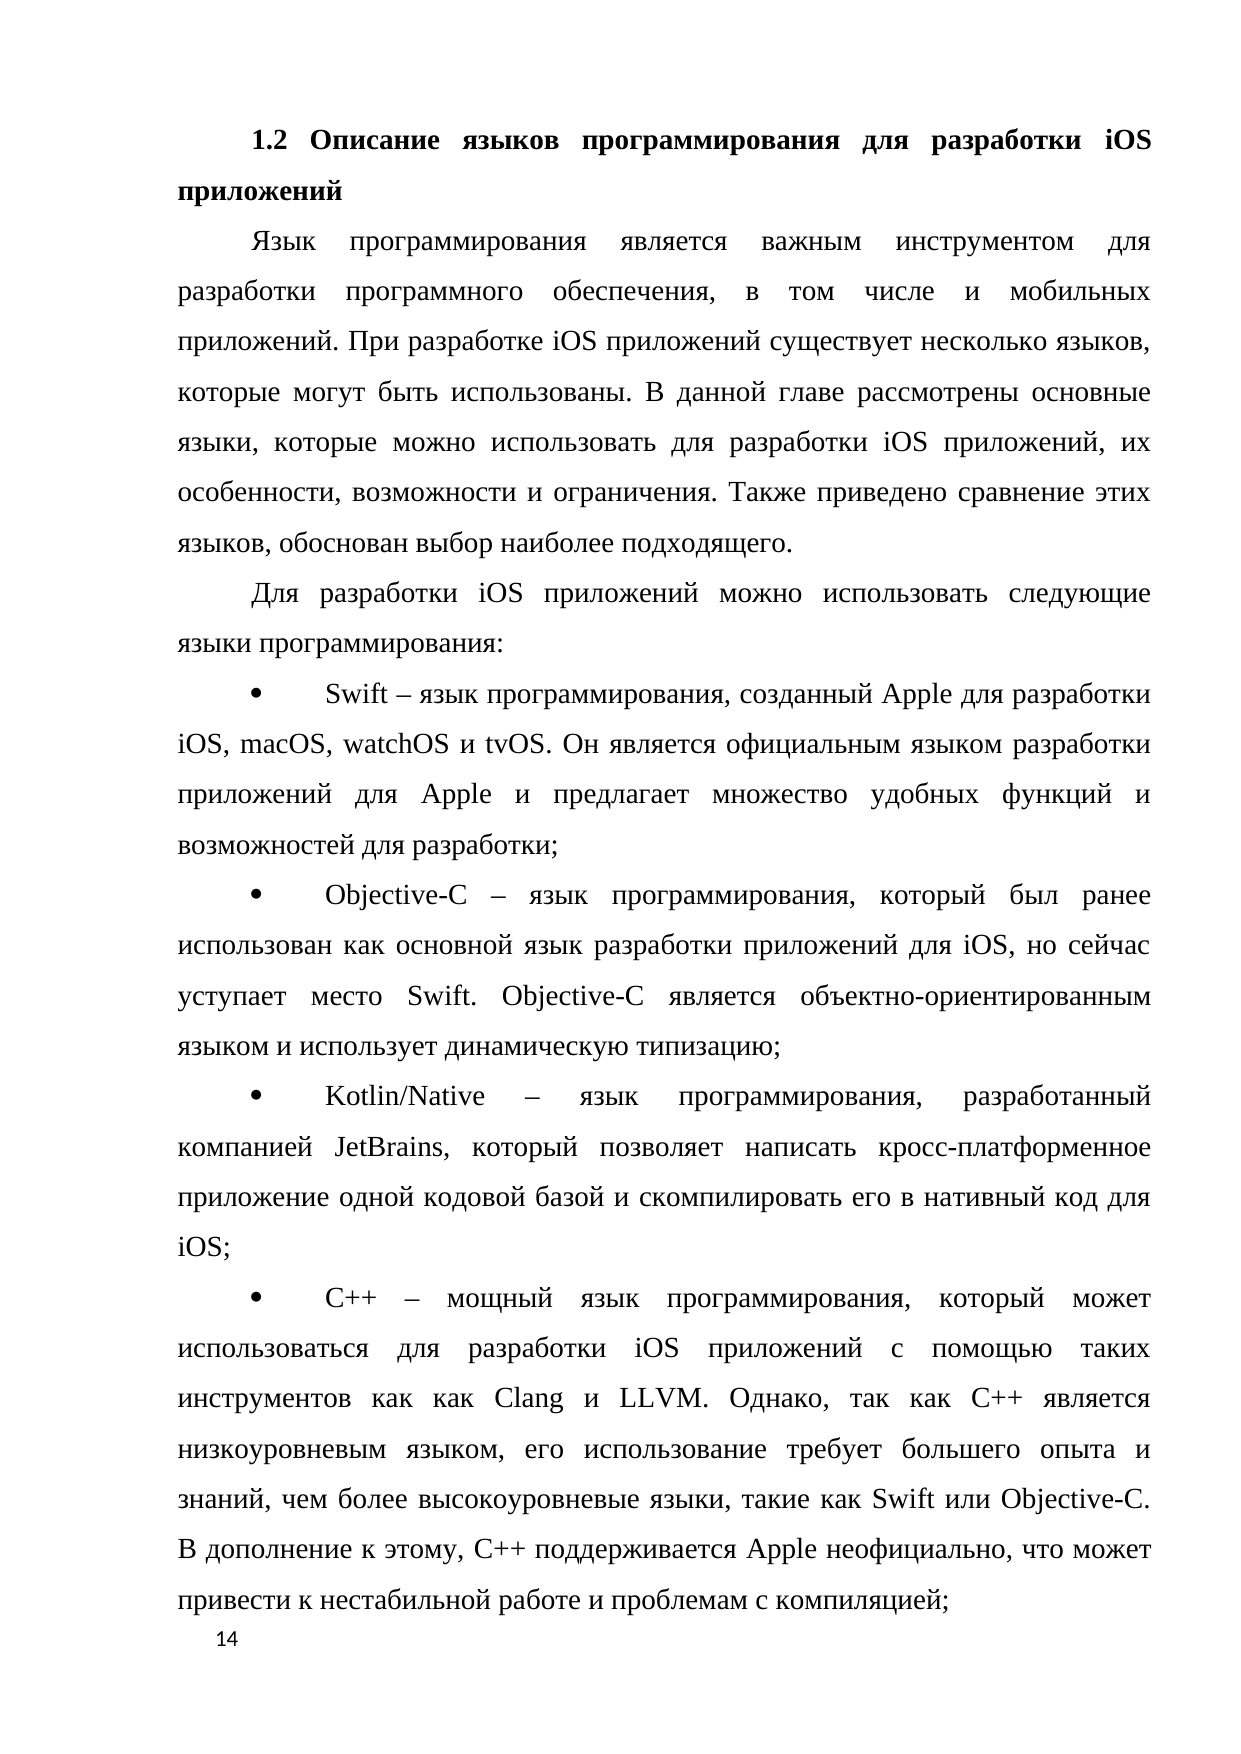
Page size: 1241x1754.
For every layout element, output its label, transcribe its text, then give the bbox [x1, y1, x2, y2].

list C++ – мощный язык программирования, который может использоваться для разработки iOS приложений с помощью таких инструментов как как Clang и LLVM. Однако, так как C++ является низкоуровневым языком, его использование требует большего опыта и знаний, чем более высокоуровневые языки, такие как Swift или Objective-C. В дополнение к этому, C++ поддерживается Apple неофициально, что может привести к нестабильной работе и проблемам с компиляцией; [177, 1280, 1152, 1615]
list Objective-C – язык программирования, который был ранее использован как основной язык разработки приложений для iOS, но сейчас уступает место Swift. Objective-C является объектно-ориентированным языком и использует динамическую типизацию; [177, 877, 1152, 1062]
text Язык программирования является важным инструментом для разработки программного обеспечения, в том числе и мобильных приложений. При разработке iOS приложений существует несколько языков, которые могут быть использованы. В данной главе рассмотрены основные языки, которые можно использовать для разработки iOS приложений, их особенности, возможности и ограничения. Также приведено сравнение этих языков, обоснован выбор наиболее подходящего. [177, 223, 1152, 558]
list Kotlin/Native – язык программирования, разработанный компанией JetBrains, который позволяет написать кросс-платформенное приложение одной кодовой базой и скомпилировать его в нативный код для iOS; [177, 1078, 1152, 1263]
list Swift – язык программирования, созданный Apple для разработки iOS, macOS, watchOS и tvOS. Он является официальным языком разработки приложений для Apple и предлагает множество удобных функций и возможностей для разработки; [177, 676, 1152, 860]
subtitle 1.2 Описание языков программирования для разработки iOS приложений [177, 122, 1152, 206]
text Для разработки iOS приложений можно использовать следующие языки программирования: [177, 575, 1152, 659]
